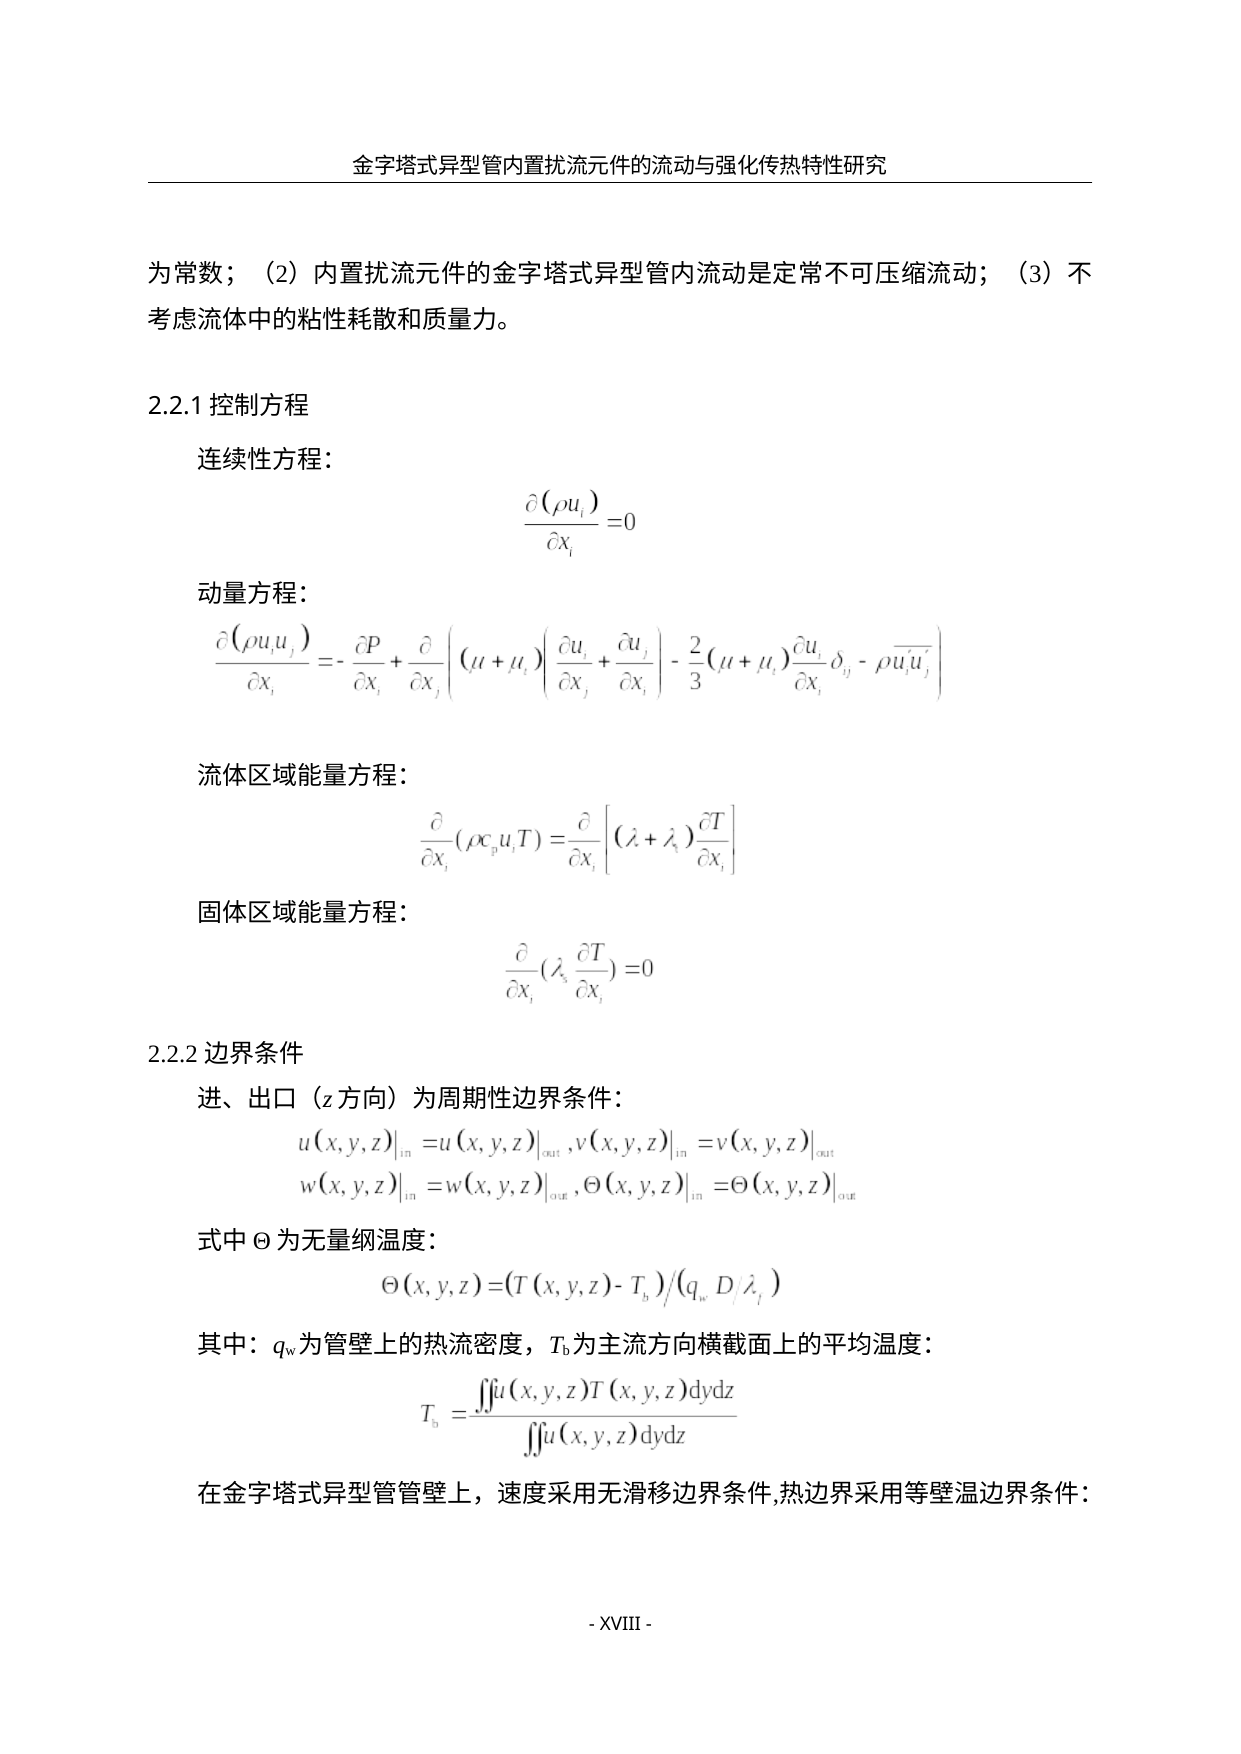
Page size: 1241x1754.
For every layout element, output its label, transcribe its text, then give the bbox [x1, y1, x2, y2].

text 其中：qw为管壁上的热流密度，Tb为主流方向横截面上的平均温度： [148, 1324, 1067, 1361]
text 固体区域能量方程： [148, 892, 1092, 928]
text (2.8) [148, 1124, 1092, 1213]
text (2.10) [148, 1370, 1092, 1466]
text 流体区域能量方程： [148, 755, 1092, 791]
text 动量方程： [148, 574, 1092, 610]
text (2.9) [148, 1266, 1092, 1317]
text 式中Θ为无量纲温度： [148, 1220, 1092, 1257]
text 2.2.2 边界条件 [148, 1033, 1092, 1070]
text 进、出口（z方向）为周期性边界条件： [148, 1079, 1092, 1115]
text (2.4) [148, 485, 1092, 567]
text 在金字塔式异型管管壁上，速度采用无滑移边界条件,热边界采用等壁温边界条件： [148, 1473, 1092, 1509]
text (2.7) [148, 937, 1092, 1014]
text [148, 246, 1092, 337]
subtitle 2.2.1控制方程 [148, 386, 1092, 422]
text 连续性方程： [148, 440, 1092, 476]
text (2.6) [148, 800, 1092, 885]
text (2.5) [148, 619, 1092, 712]
